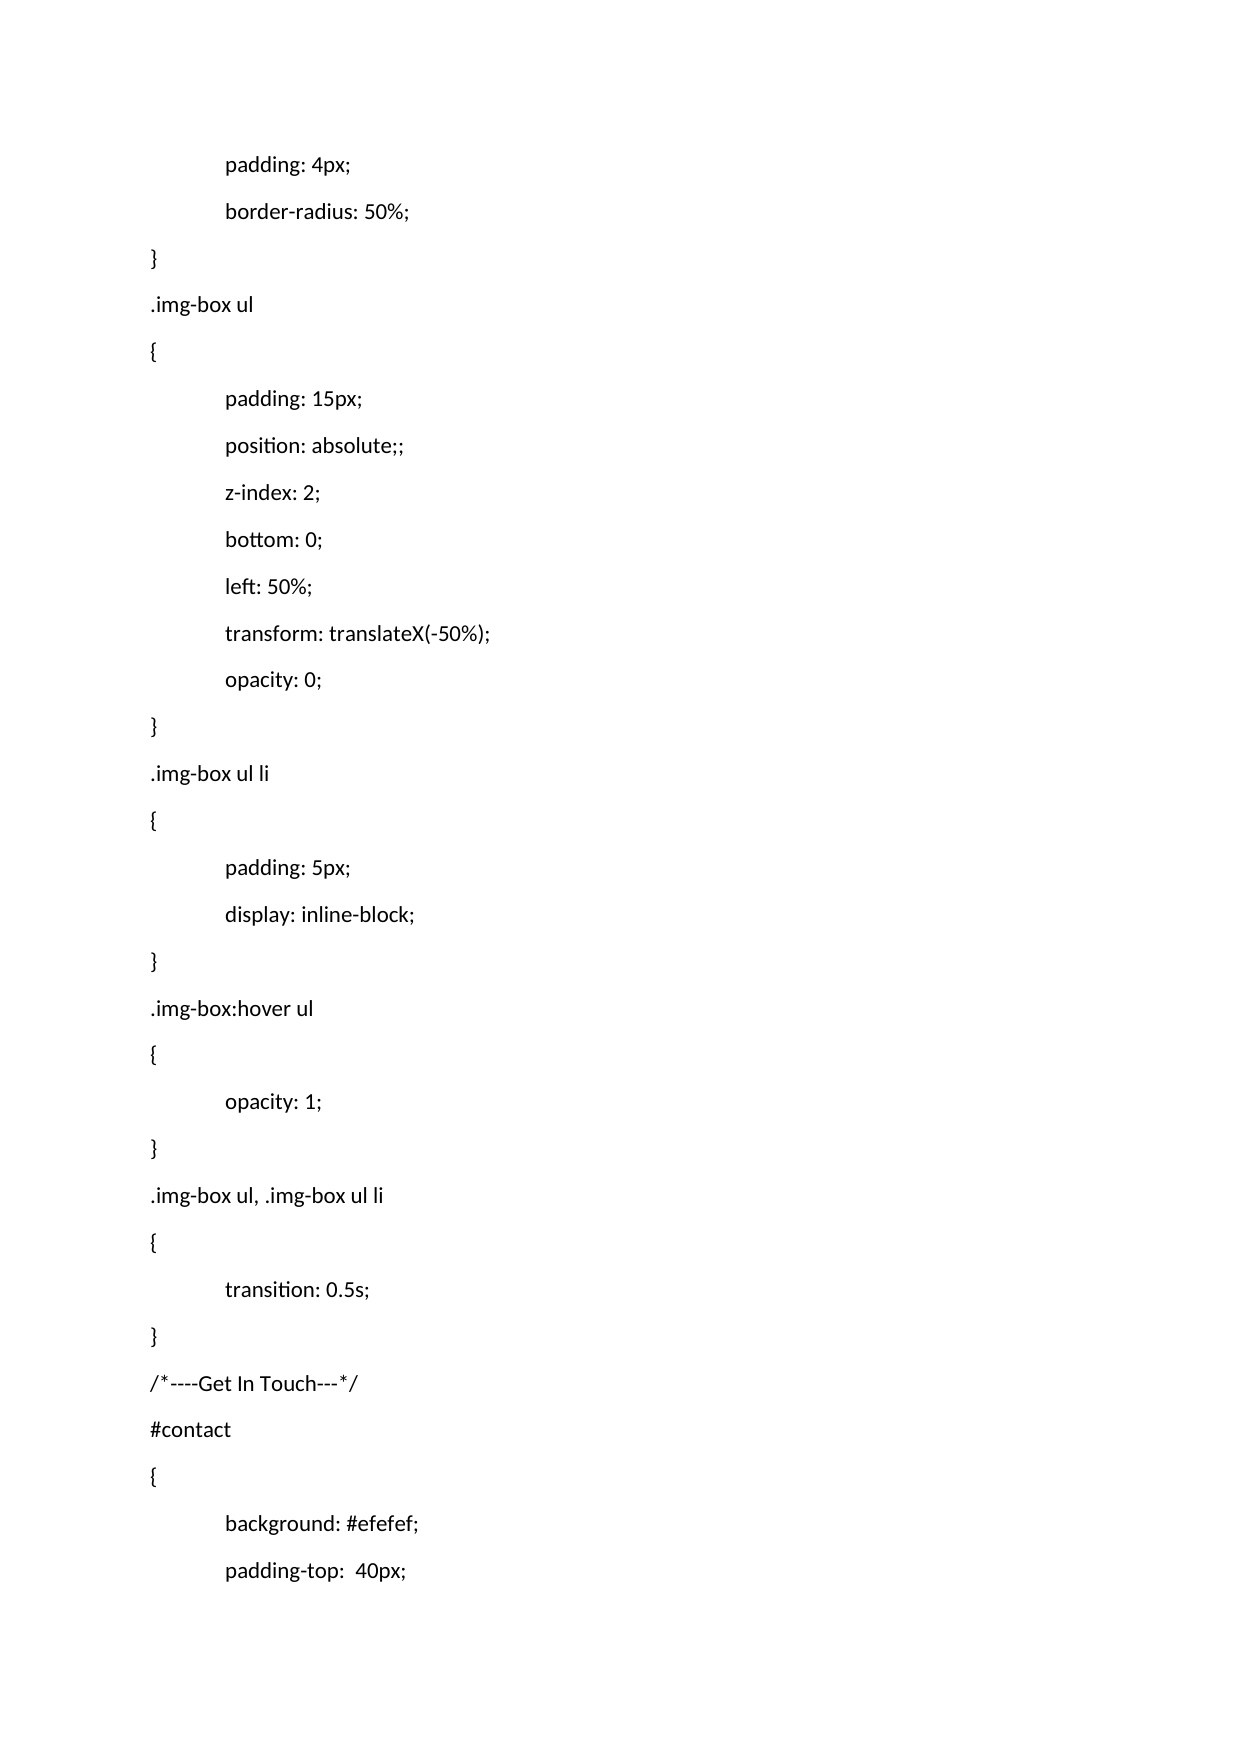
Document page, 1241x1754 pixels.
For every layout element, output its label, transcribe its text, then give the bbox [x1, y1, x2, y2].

text { [150, 1228, 1090, 1256]
text } [150, 244, 1090, 272]
text } [150, 1322, 1090, 1350]
text position: absolute;; [150, 431, 1090, 459]
text { [150, 337, 1090, 366]
text } [150, 947, 1090, 975]
text padding: 4px; [150, 150, 1090, 178]
text .img-box ul, .img-box ul li [150, 1181, 1090, 1209]
text .img-box ul li [150, 759, 1090, 787]
text bottom: 0; [150, 525, 1090, 553]
text } [150, 712, 1090, 741]
text left: 50%; [150, 572, 1090, 600]
text padding: 5px; [150, 853, 1090, 881]
text .img-box:hover ul [150, 994, 1090, 1022]
text { [150, 1462, 1090, 1491]
text .img-box ul [150, 291, 1090, 319]
text z-index: 2; [150, 478, 1090, 506]
text #contact [150, 1416, 1090, 1444]
text { [150, 1041, 1090, 1069]
text border-radius: 50%; [150, 197, 1090, 225]
text } [150, 1134, 1090, 1162]
text transition: 0.5s; [150, 1275, 1090, 1303]
text transform: translateX(-50%); [150, 619, 1090, 647]
text padding-top: 40px; [150, 1556, 1090, 1584]
text /*----Get In Touch---*/ [150, 1369, 1090, 1397]
text opacity: 1; [150, 1087, 1090, 1116]
text opacity: 0; [150, 666, 1090, 694]
text display: inline-block; [150, 900, 1090, 928]
text padding: 15px; [150, 384, 1090, 412]
text { [150, 806, 1090, 834]
text background: #efefef; [150, 1509, 1090, 1537]
